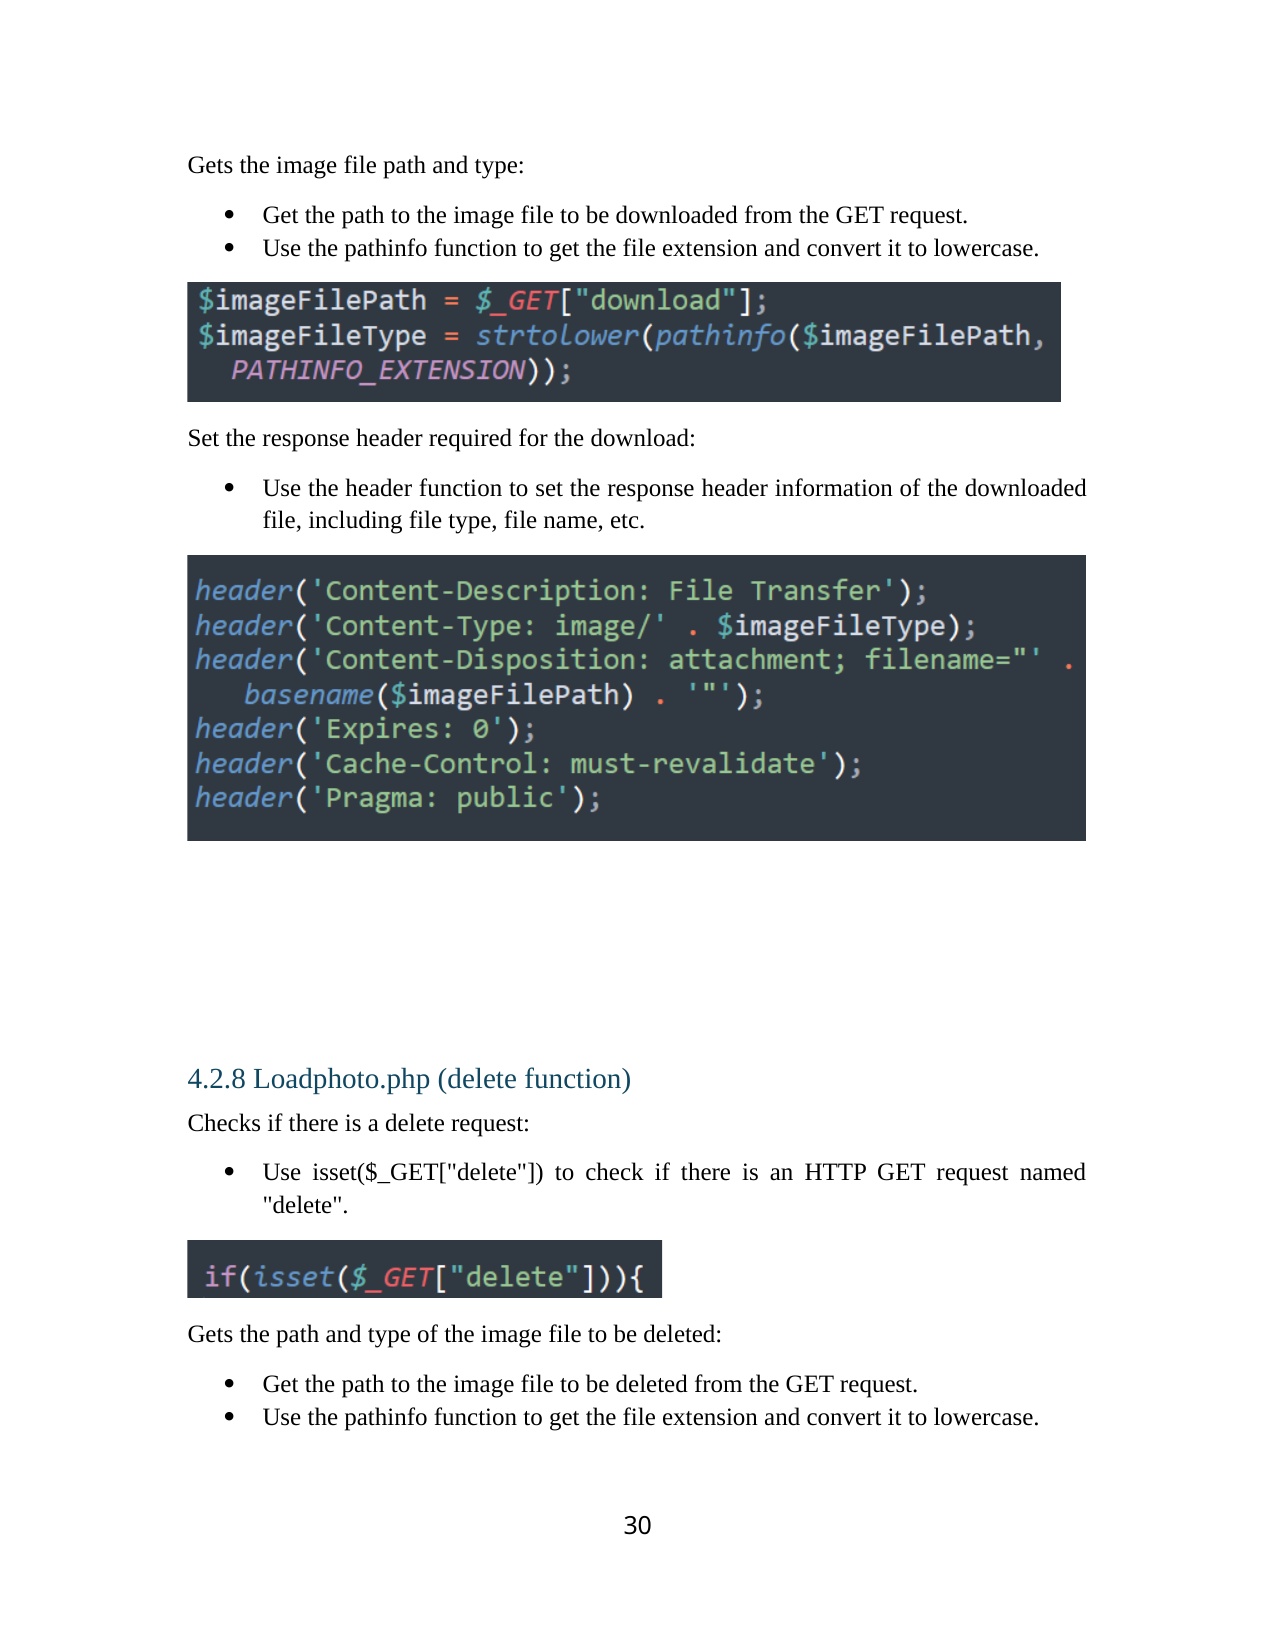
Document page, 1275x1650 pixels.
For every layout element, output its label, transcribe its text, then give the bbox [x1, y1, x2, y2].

list Use the pathinfo function to get the file extension and convert it to lowercase. [225, 233, 1088, 261]
list Use isset($_GET["delete"]) to check if there is an HTTP GET request named "delete". [225, 1157, 1088, 1219]
text Set the response header required for the download: [187, 423, 1088, 452]
picture [187, 282, 1061, 402]
text Gets the path and type of the image file to be deleted: [187, 1319, 1088, 1348]
picture [187, 1240, 663, 1298]
list Use the pathinfo function to get the file extension and convert it to lowercase. [225, 1402, 1088, 1431]
text Checks if there is a delete request: [187, 1108, 1088, 1136]
picture [187, 555, 1086, 841]
list Get the path to the image file to be downloaded from the GET request. [225, 200, 1088, 228]
list Get the path to the image file to be deleted from the GET request. [225, 1369, 1088, 1398]
list Use the header function to set the response header information of the downloaded file, including file type, file name, etc. [225, 473, 1088, 534]
subtitle 4.2.8 Loadphoto.php (delete function) [187, 1061, 1088, 1094]
text Gets the image file path and type: [187, 150, 1088, 179]
